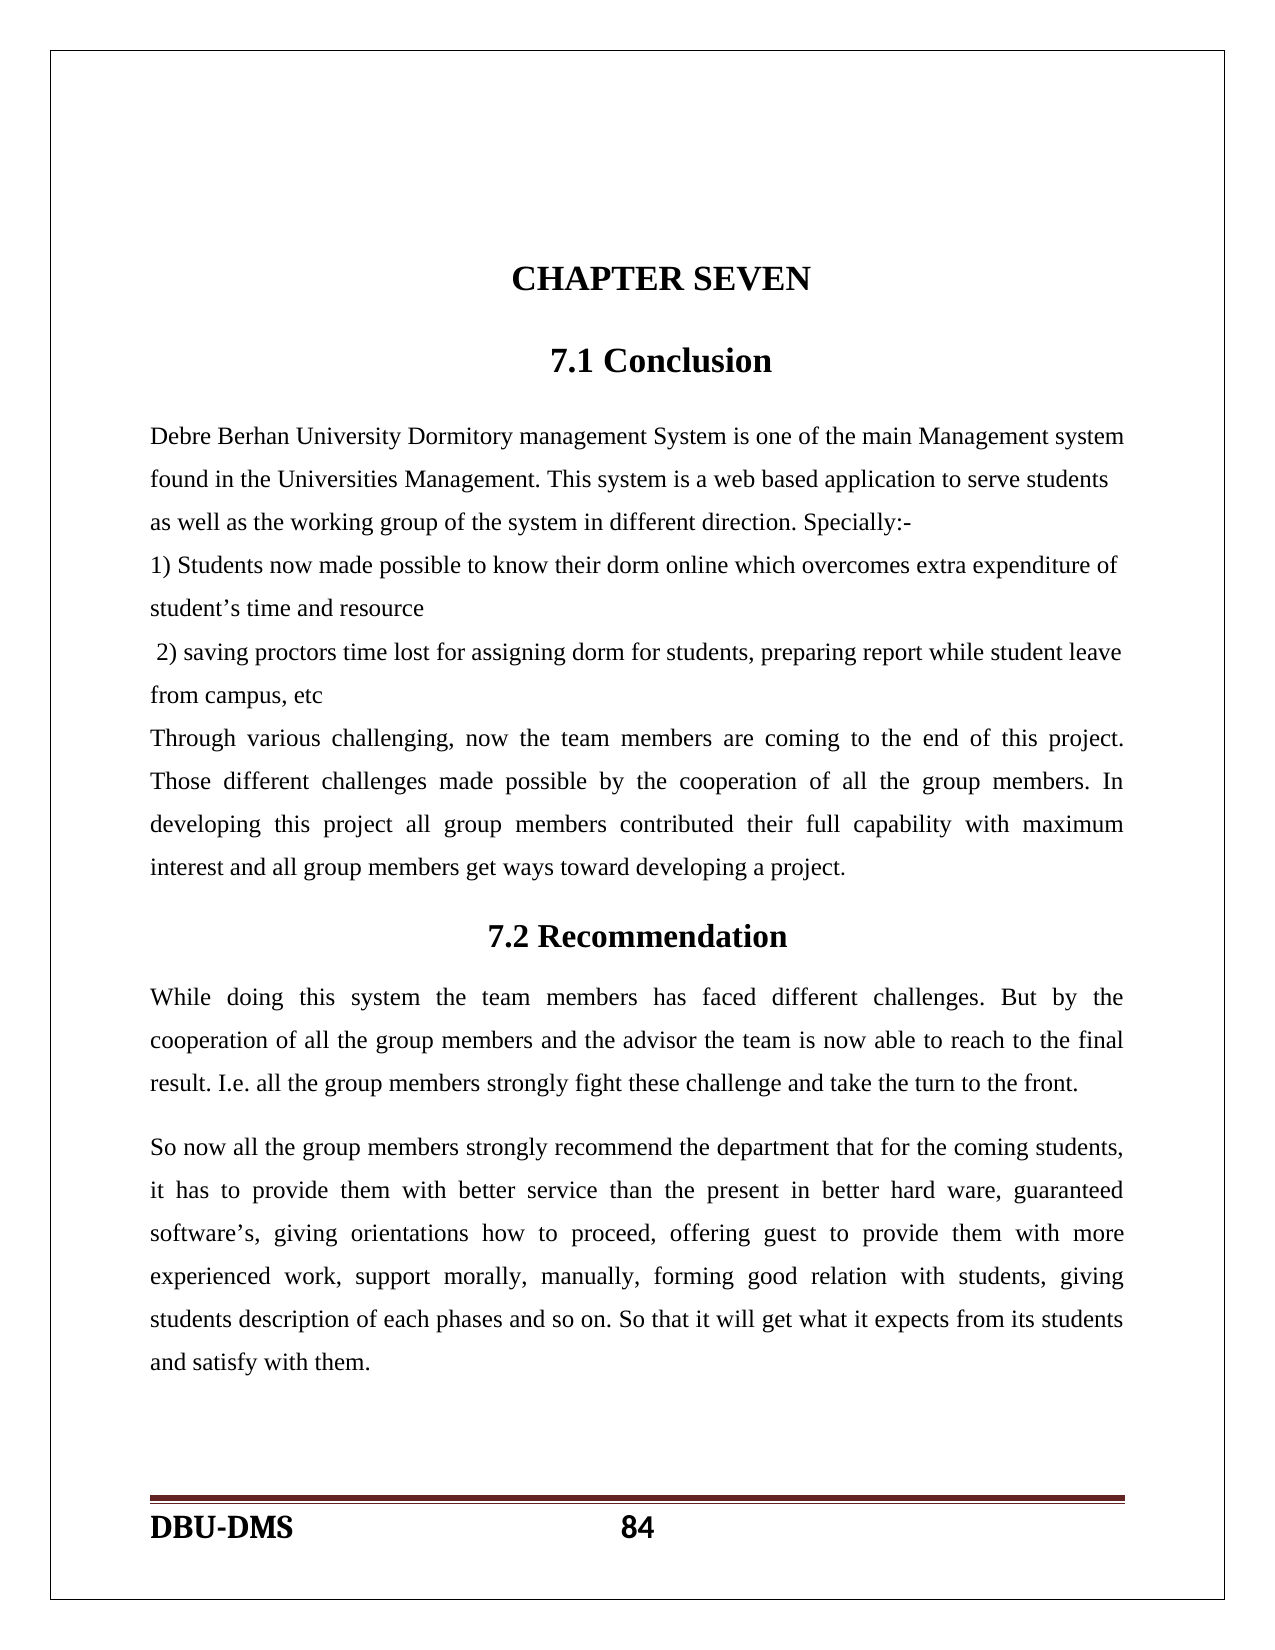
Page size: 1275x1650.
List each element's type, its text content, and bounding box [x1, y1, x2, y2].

text 7.2 Recommendation [150, 917, 1125, 955]
text Through various challenging, now the team members are coming to the end of this project. Those different challenges made possible by the cooperation of all the group members. In developing this project all group members contributed their full capability with maximum interest and all group members get ways toward developing a project. [150, 723, 1125, 881]
text Debre Berhan University Dormitory management System is one of the main Management system found in the Universities Management. This system is a web based application to serve students as well as the working group of the system in different direction. Specially:- [150, 421, 1125, 536]
text 1) Students now made possible to know their dorm online which overcomes extra expenditure of student’s time and resource [150, 550, 1125, 622]
text So now all the group members strongly recommend the department that for the coming students, it has to provide them with better service than the present in better hard ware, guaranteed software’s, giving orientations how to proceed, offering guest to provide them with more experienced work, support morally, manually, forming good relation with students, giving students description of each phases and so on. So that it will get what it expects from its students and satisfy with them. [150, 1132, 1125, 1376]
text While doing this system the team members has faced different challenges. But by the cooperation of all the group members and the advisor the team is now able to reach to the final result. I.e. all the group members strongly fight these challenge and take the turn to the front. [150, 982, 1125, 1097]
list CHAPTER SEVEN [197, 258, 1125, 298]
list 7.1 Conclusion [197, 339, 1125, 380]
text 2) saving proctors time lost for assigning dorm for students, preparing report while student leave from campus, etc [150, 637, 1125, 708]
